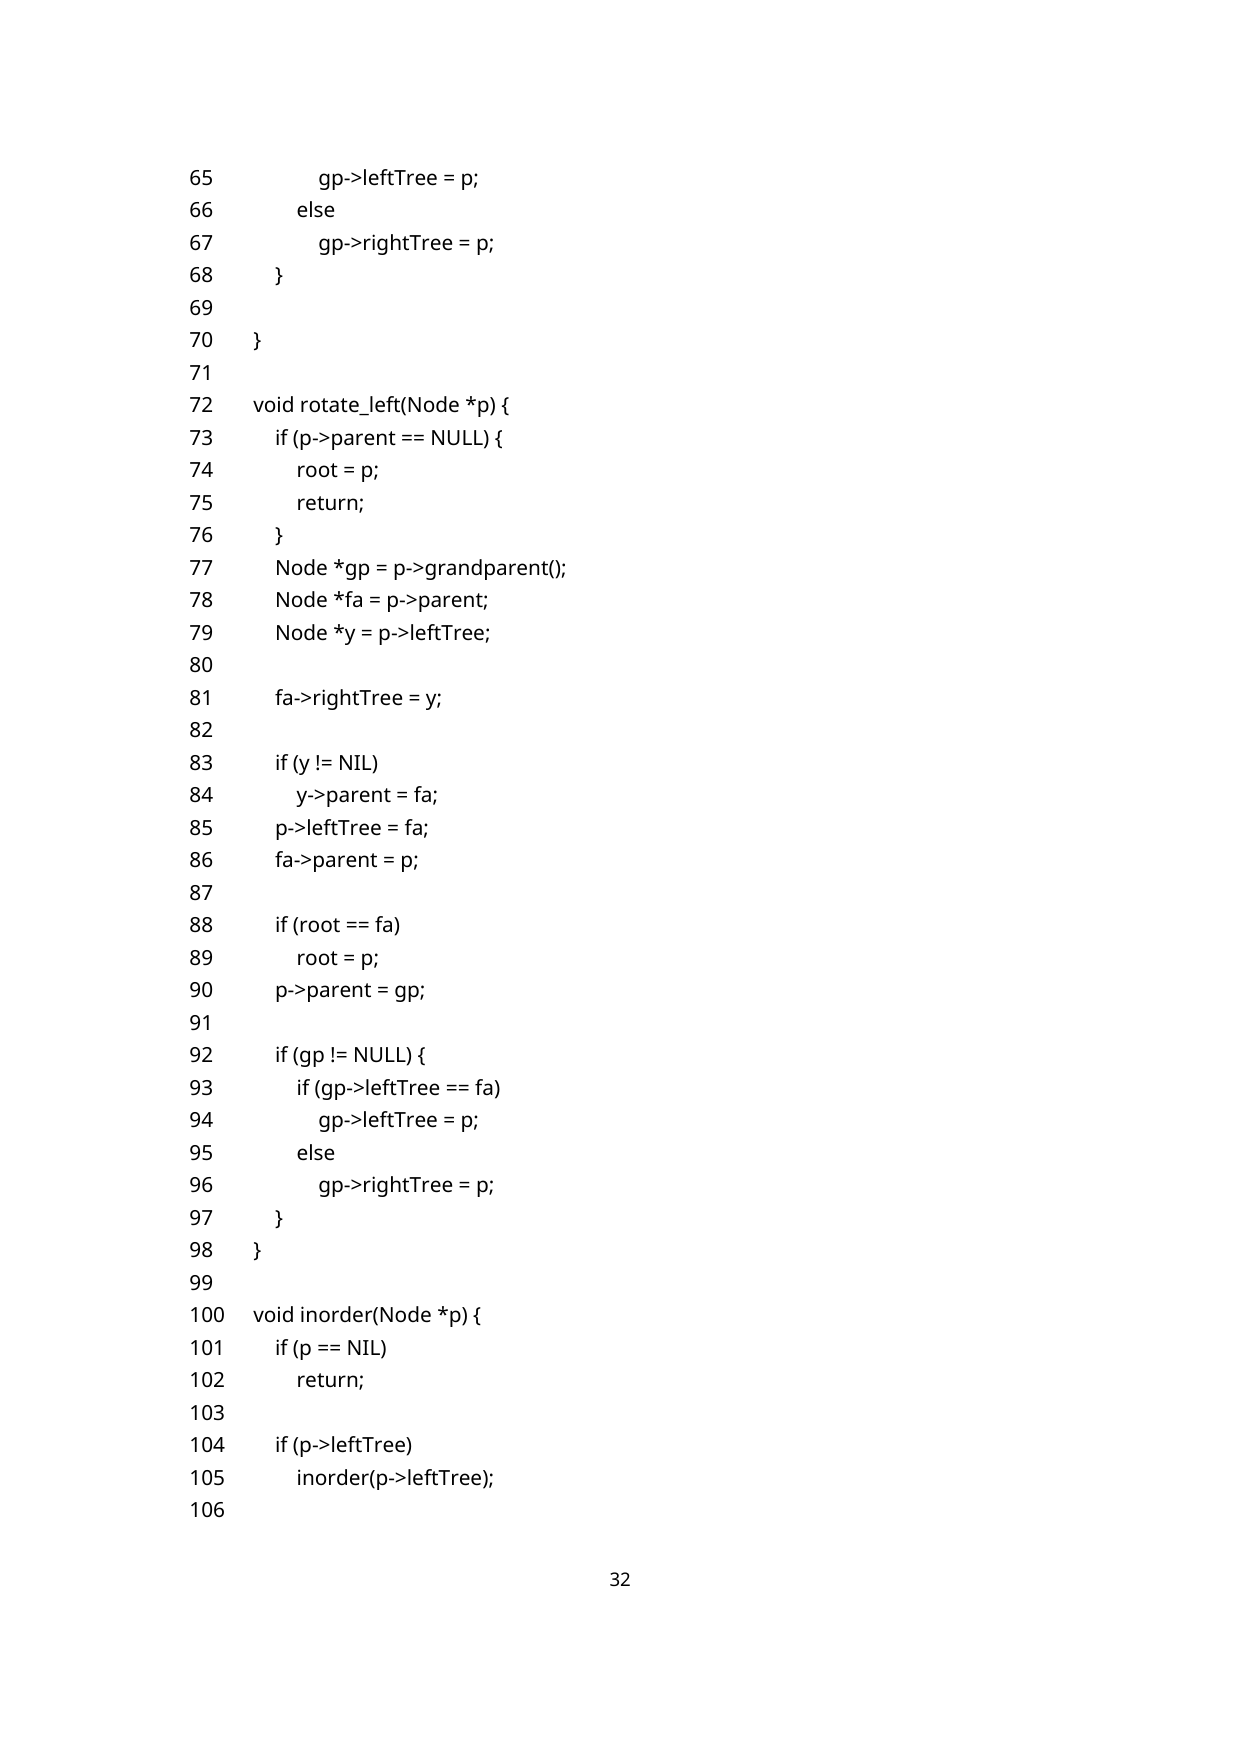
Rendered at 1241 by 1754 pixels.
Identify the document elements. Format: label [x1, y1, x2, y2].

table_header [188, 159, 230, 1527]
table_header [230, 159, 1053, 1527]
